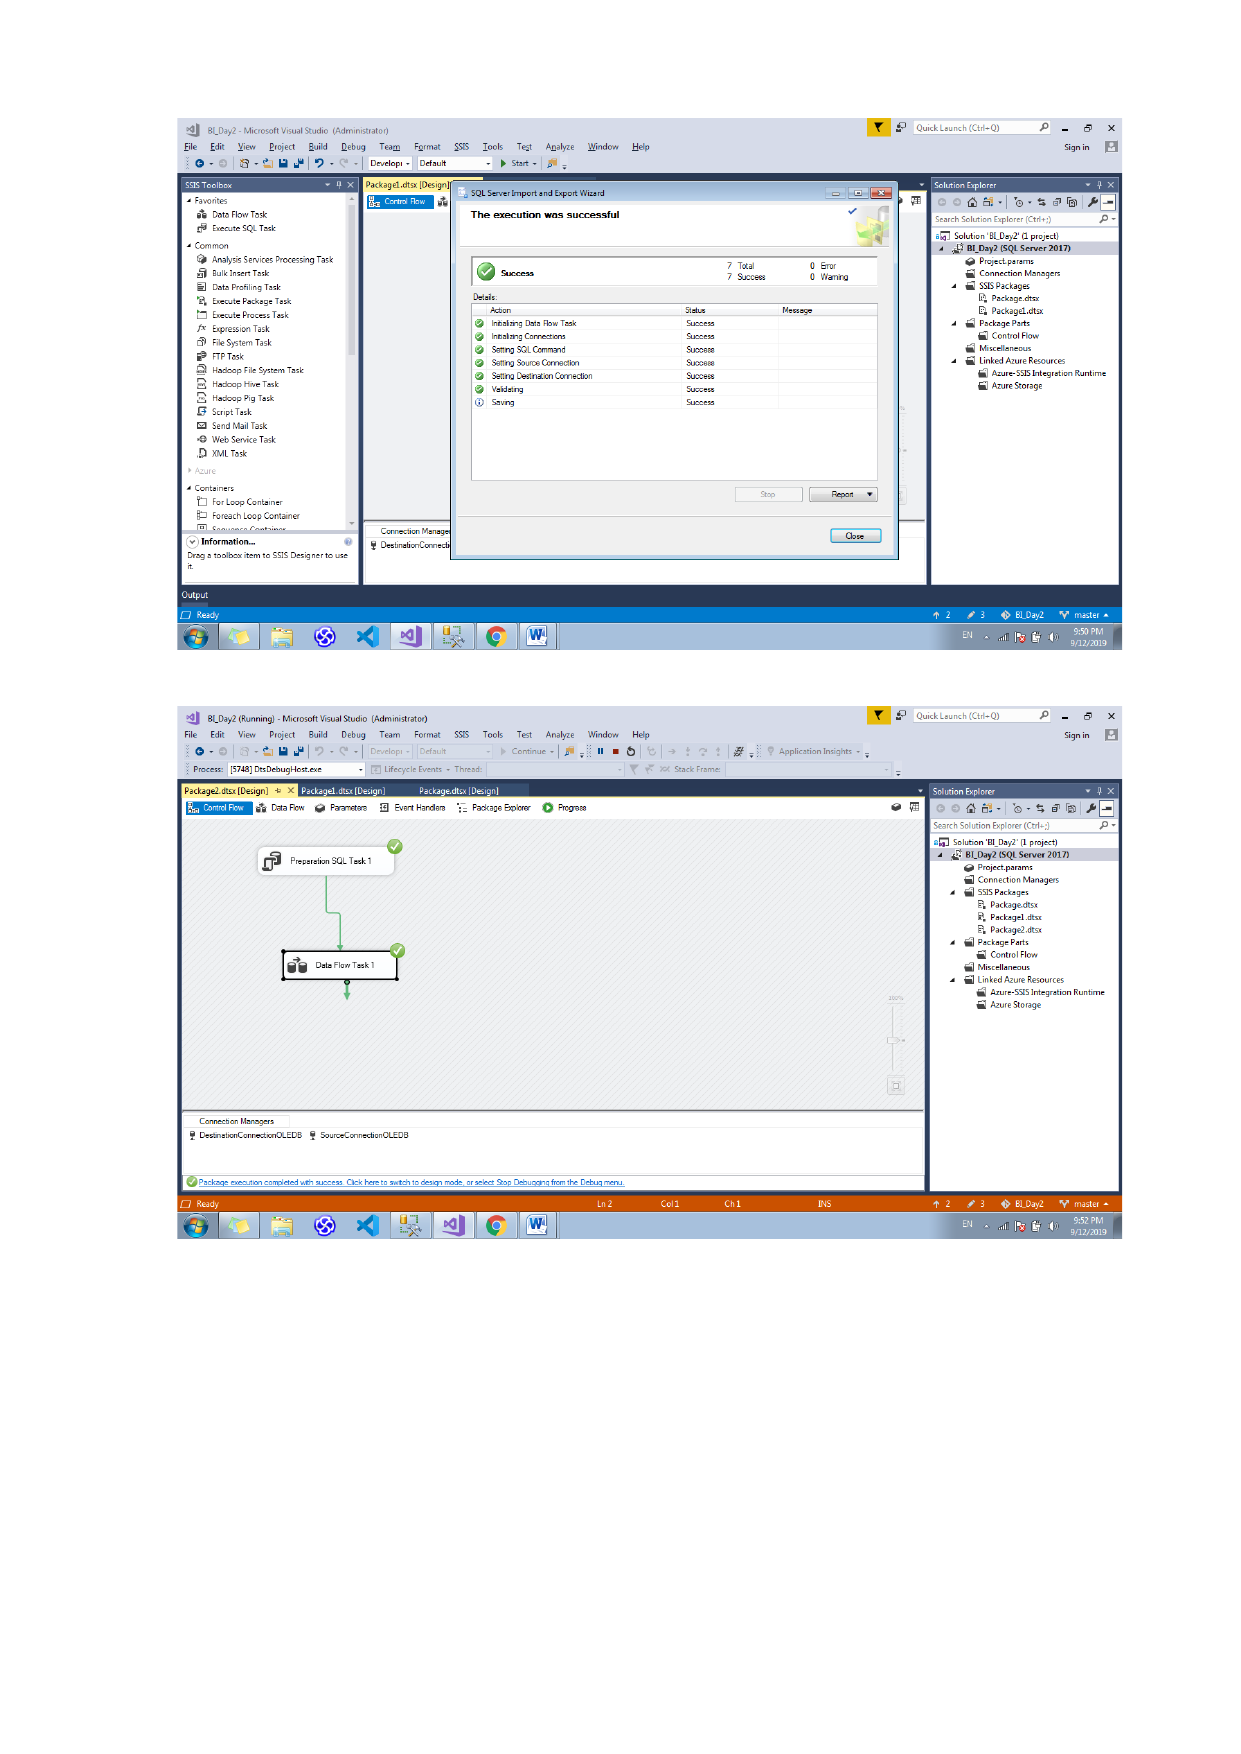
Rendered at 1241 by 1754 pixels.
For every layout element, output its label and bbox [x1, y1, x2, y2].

picture [177, 118, 1123, 650]
picture [177, 706, 1123, 1239]
